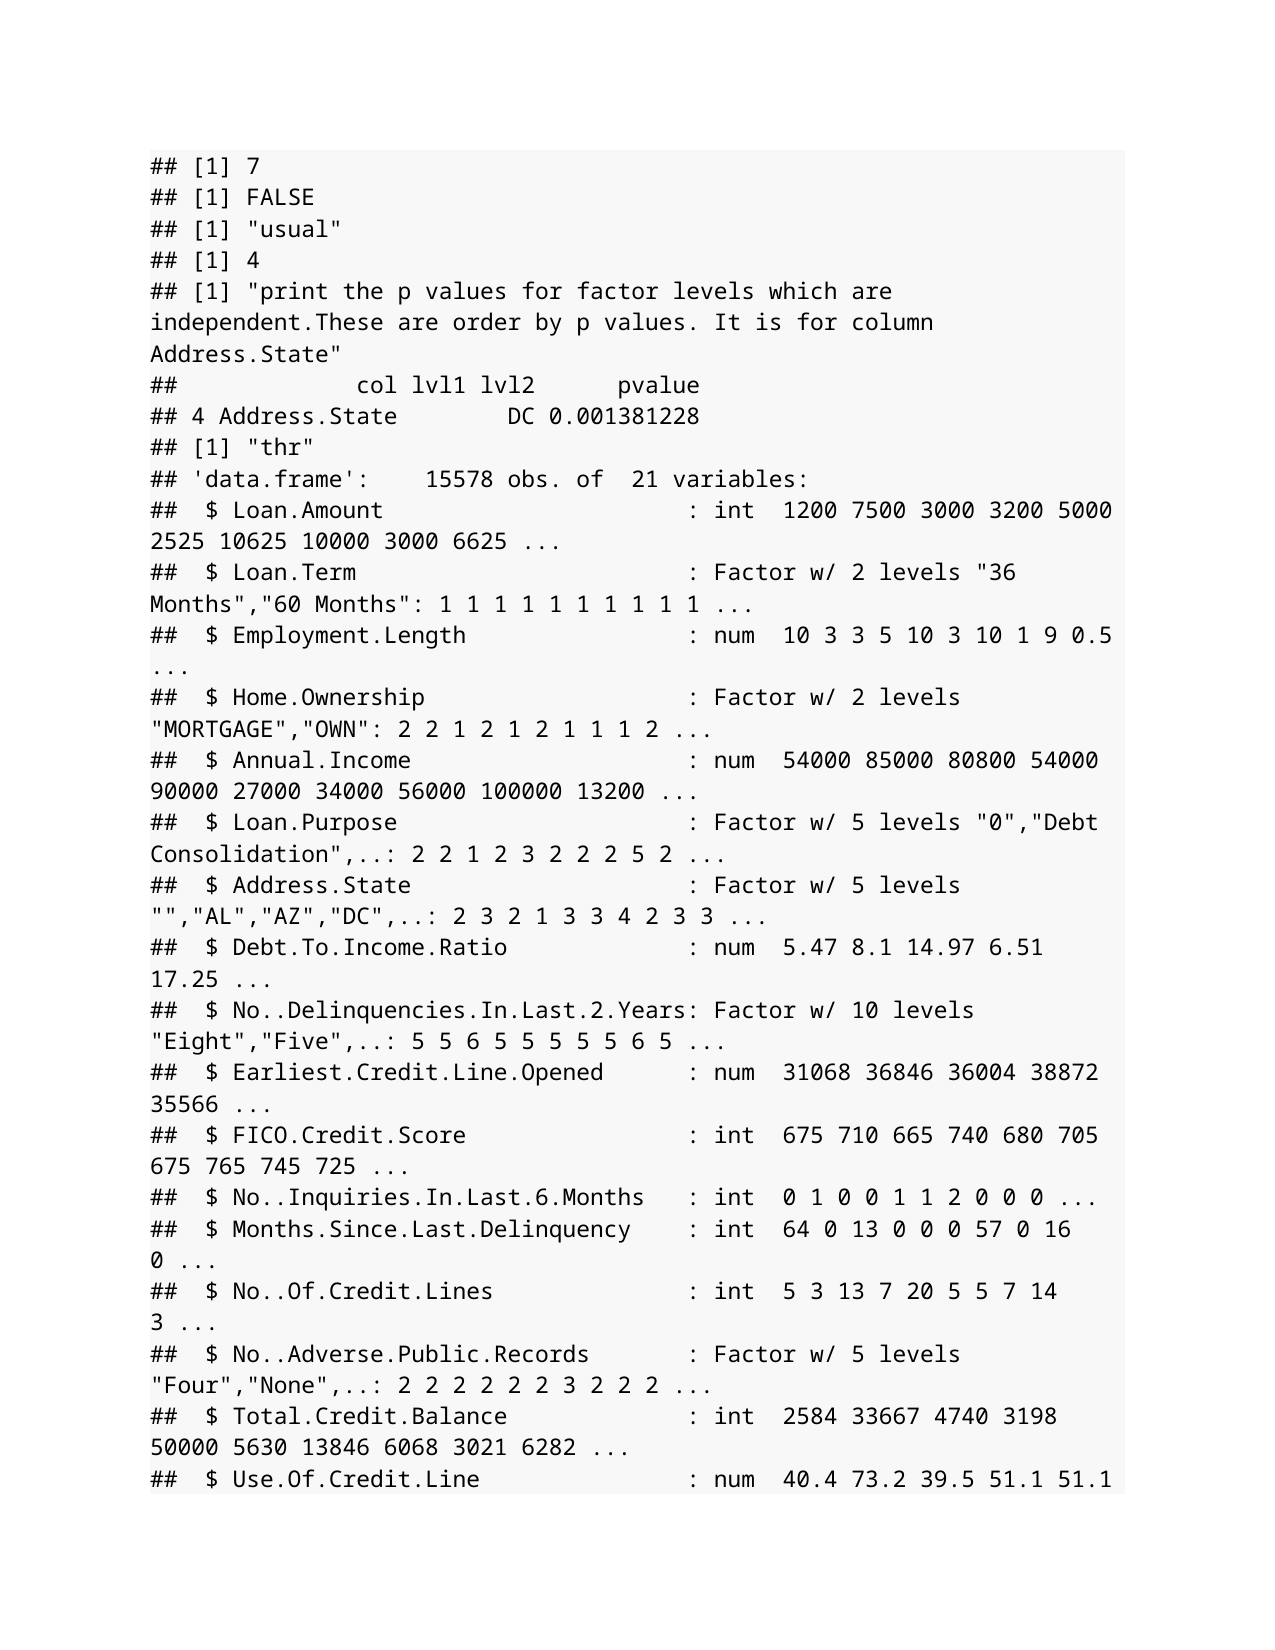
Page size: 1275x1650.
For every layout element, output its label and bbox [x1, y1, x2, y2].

text [150, 150, 1125, 1494]
